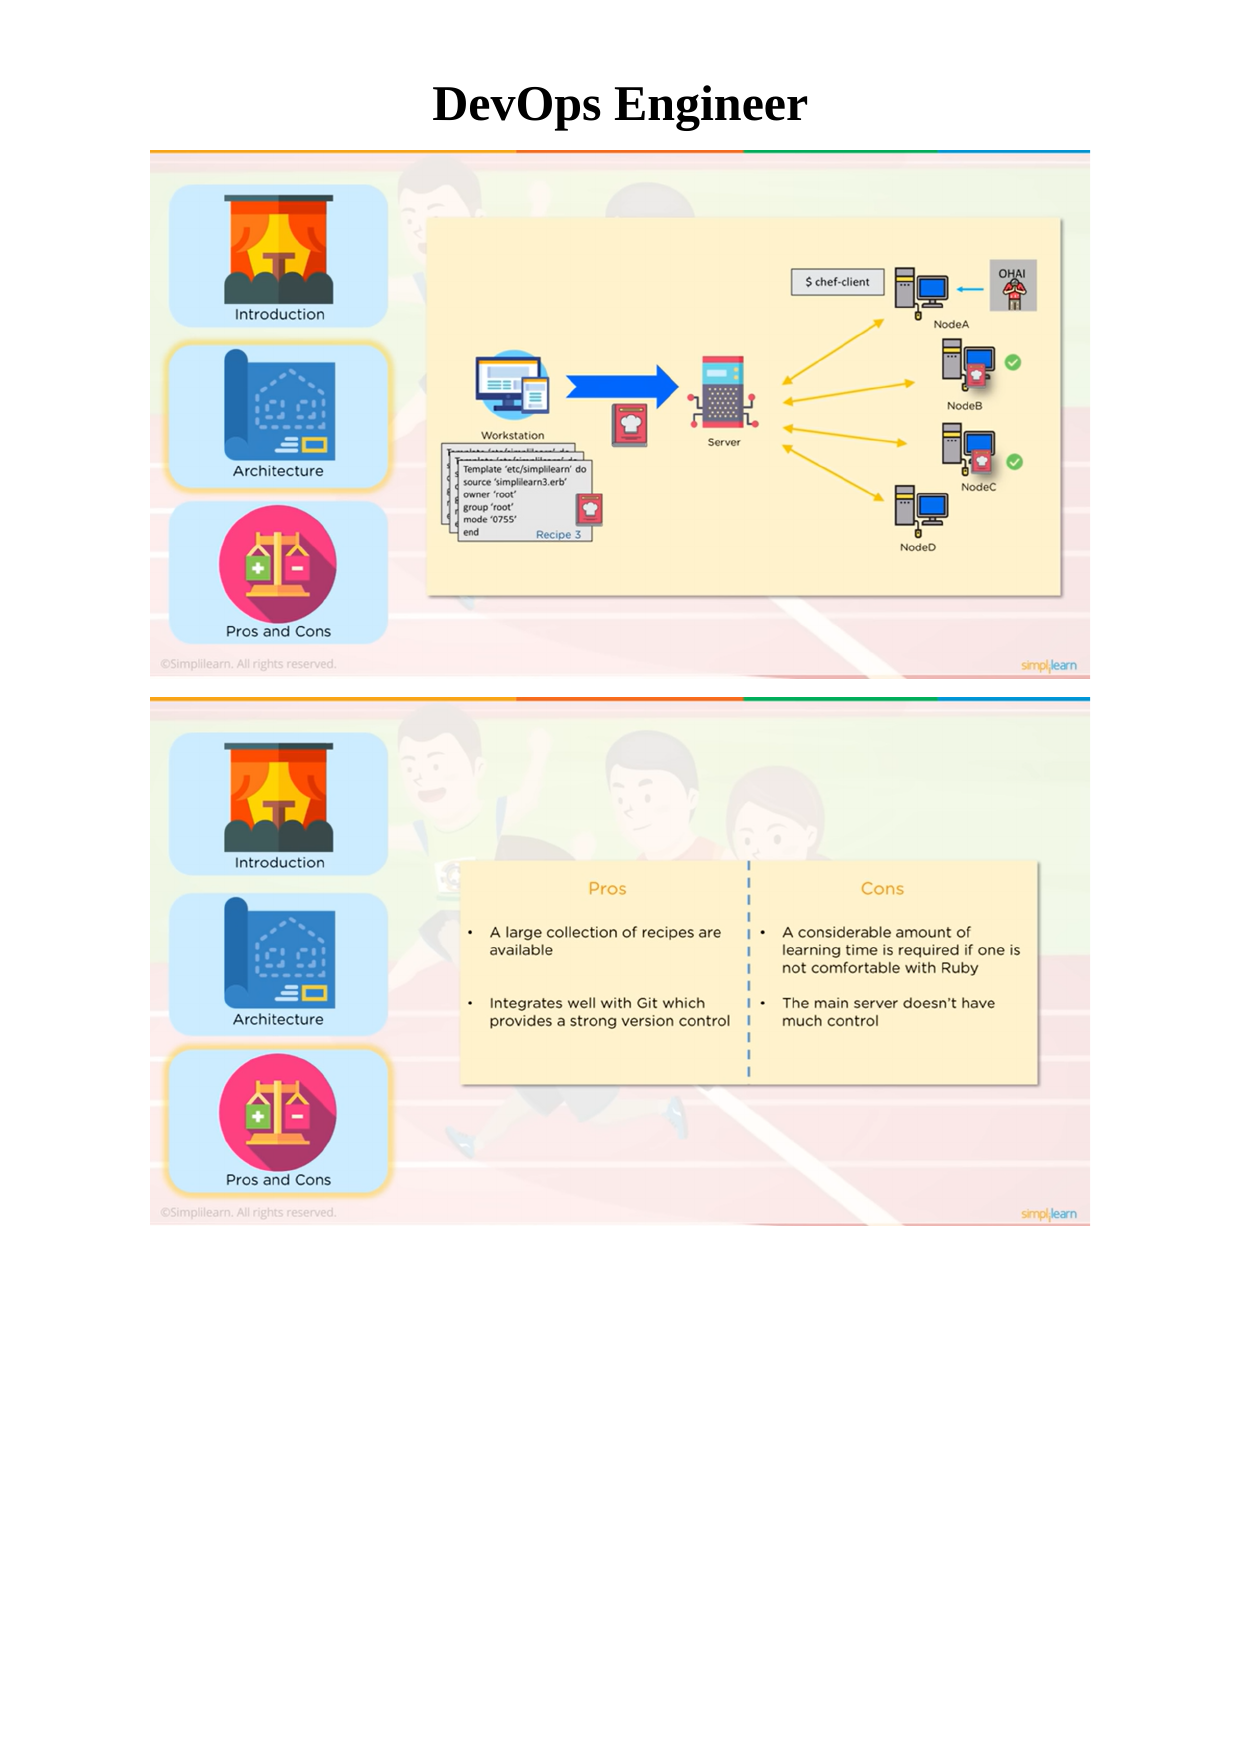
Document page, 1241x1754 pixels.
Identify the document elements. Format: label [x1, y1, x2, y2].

picture [150, 150, 1091, 679]
picture [150, 697, 1091, 1226]
